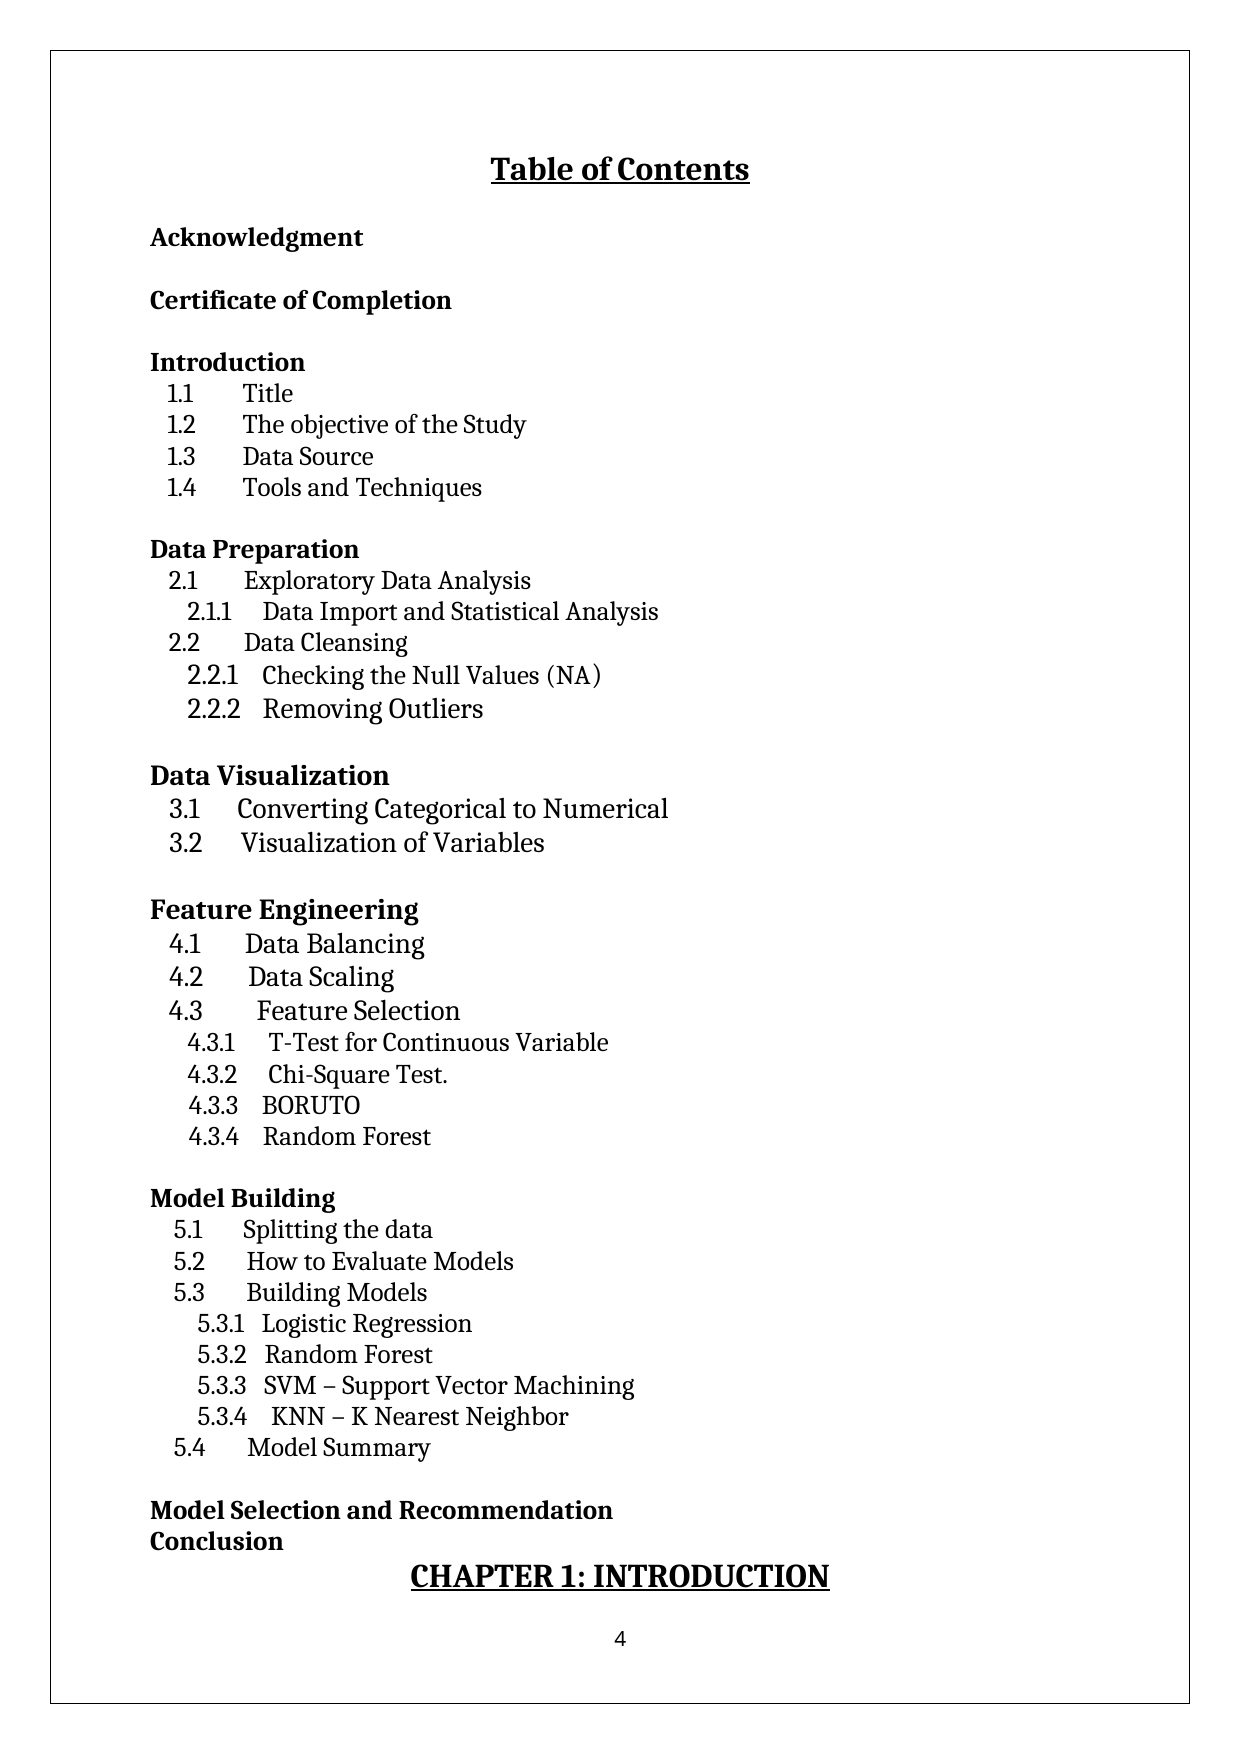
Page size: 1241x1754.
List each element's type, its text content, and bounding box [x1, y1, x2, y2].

text Data Preparation [150, 534, 1090, 565]
text 4.2 Data Scaling [150, 960, 1090, 994]
text 5.3.1 Logistic Regression [150, 1308, 1090, 1339]
text 3.2 Visualization of Variables [150, 826, 1090, 860]
list Checking the Null Values (NA) [187, 658, 1090, 692]
subtitle Table of Contents [150, 150, 1090, 188]
text 3.1 Converting Categorical to Numerical [150, 793, 1090, 826]
text Model Building [150, 1183, 1090, 1214]
text 5.3.4 KNN – K Nearest Neighbor [150, 1401, 1090, 1432]
text 5.3.3 SVM – Support Vector Machining [150, 1370, 1090, 1401]
text Feature Engineering [150, 893, 1090, 927]
list The objective of the Study [167, 409, 1090, 441]
list Title [167, 378, 1090, 409]
list Data Source [167, 441, 1090, 472]
text Conclusion [150, 1526, 1090, 1557]
list Removing Outliers [187, 692, 1090, 726]
list 4.3.4 Random Forest [189, 1121, 1090, 1152]
list Chi-Square Test. [187, 1059, 1090, 1090]
text Data Visualization [150, 759, 1090, 793]
list Data Import and Statistical Analysis [187, 596, 1090, 627]
text Model Selection and Recommendation [150, 1495, 1090, 1526]
text 5.3.2 Random Forest [150, 1339, 1090, 1370]
list Data Cleansing [169, 627, 1090, 658]
text Certificate of Completion [150, 285, 1090, 316]
list Feature Selection [169, 994, 1090, 1027]
text Introduction [150, 347, 1090, 378]
text 5.1 Splitting the data [150, 1214, 1090, 1246]
text 4.1 Data Balancing [150, 927, 1090, 960]
text CHAPTER 1: INTRODUCTION [150, 1557, 1090, 1595]
text Acknowledgment [150, 222, 1090, 254]
list Tools and Techniques [167, 472, 1090, 503]
text 5.4 Model Summary [150, 1432, 1090, 1463]
list 4.3.3 BORUTO [189, 1090, 1090, 1121]
list T-Test for Continuous Variable [187, 1027, 1090, 1059]
text 5.2 How to Evaluate Models [150, 1246, 1090, 1277]
text 5.3 Building Models [150, 1277, 1090, 1308]
list Exploratory Data Analysis [169, 565, 1090, 596]
